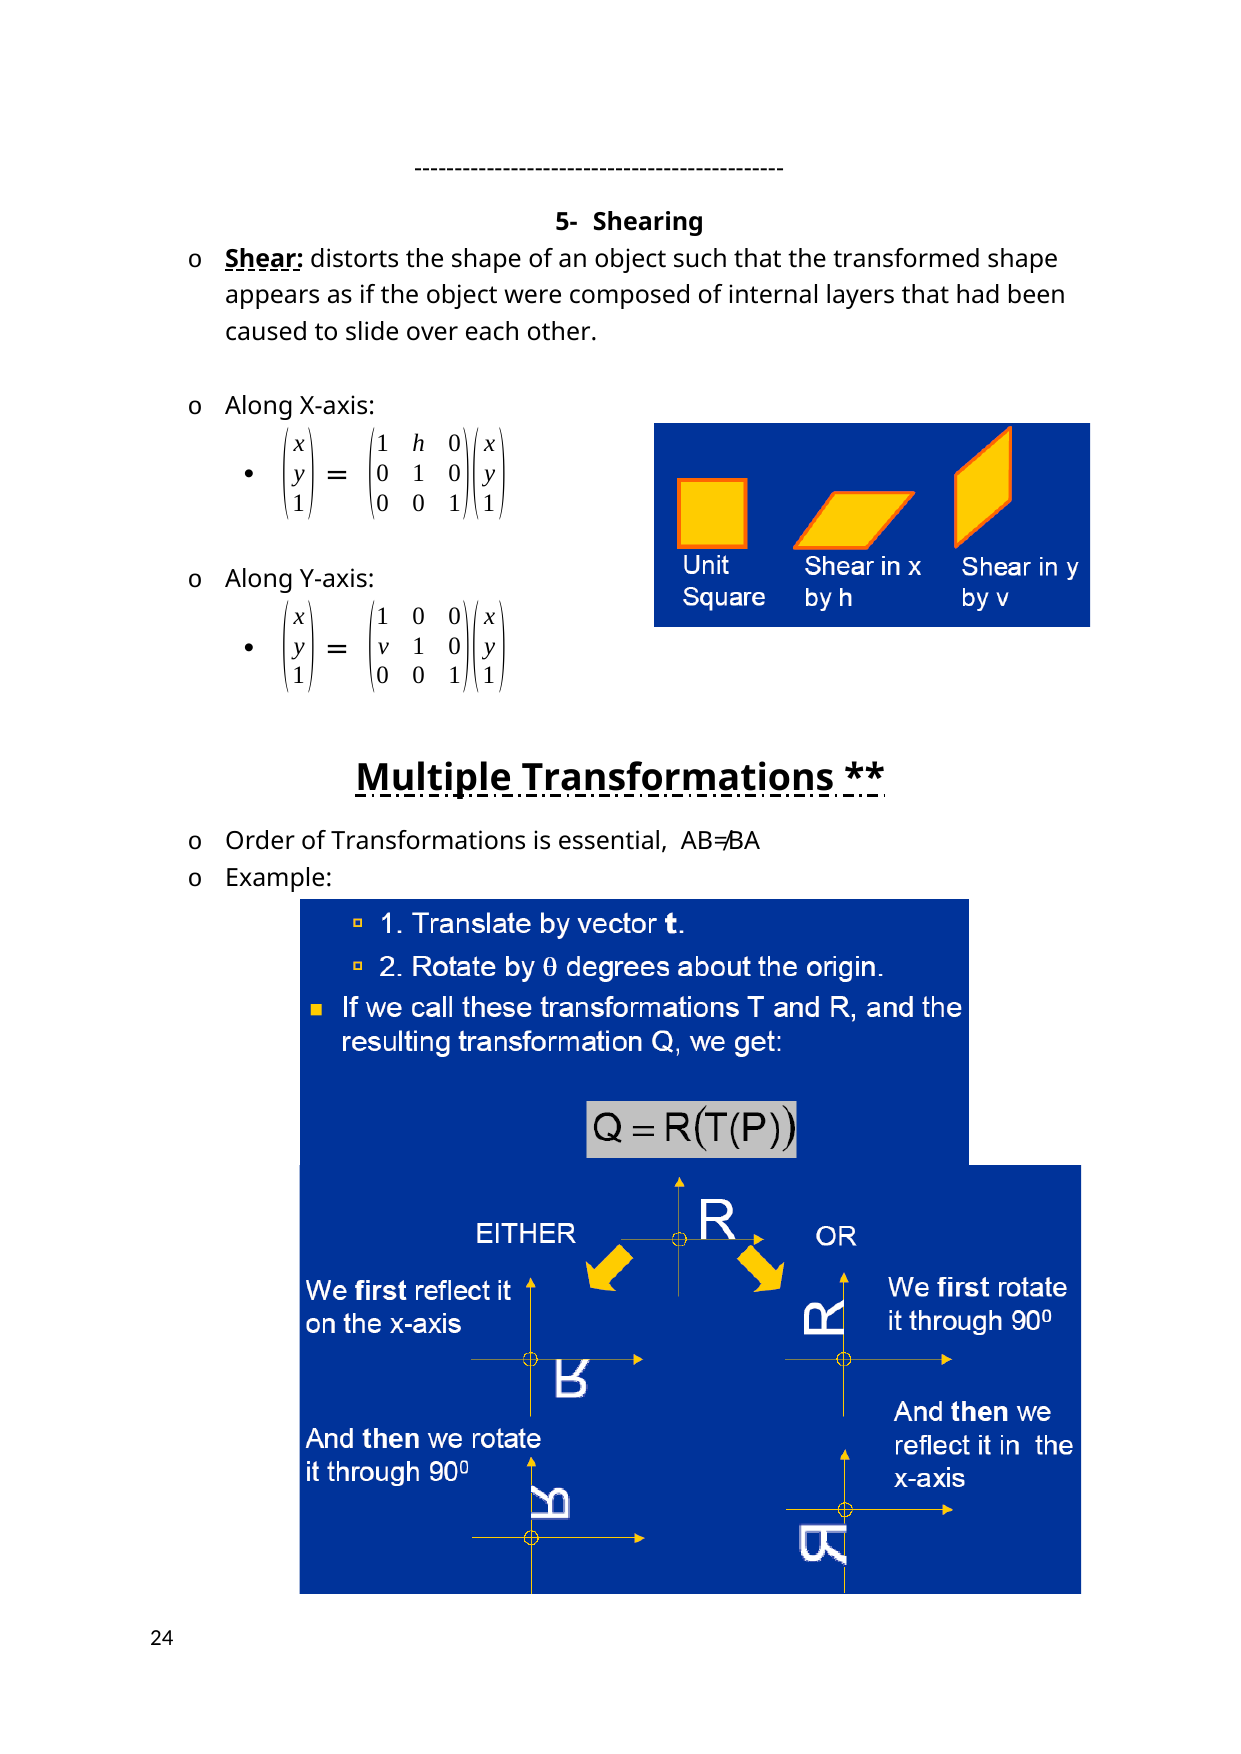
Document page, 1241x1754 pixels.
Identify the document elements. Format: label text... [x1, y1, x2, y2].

list = [244, 424, 654, 521]
list Along Y-axis: [187, 561, 654, 595]
text Multiple Transformations ** [150, 751, 1090, 802]
picture [299, 899, 1082, 1594]
list Shearing [169, 203, 1090, 237]
list Shear: distorts the shape of an object such that the transformed shape appears as if the object were composed of internal layers that had been caused to slide over each other. [187, 240, 1090, 348]
list Along X-axis: [187, 387, 1090, 422]
text ---------------------------------------------- [150, 150, 1090, 184]
picture [654, 423, 1091, 627]
list Order of Transformations is essential, AB≠BA [187, 822, 1090, 857]
list = [244, 598, 1090, 694]
list Example: [187, 859, 1090, 894]
